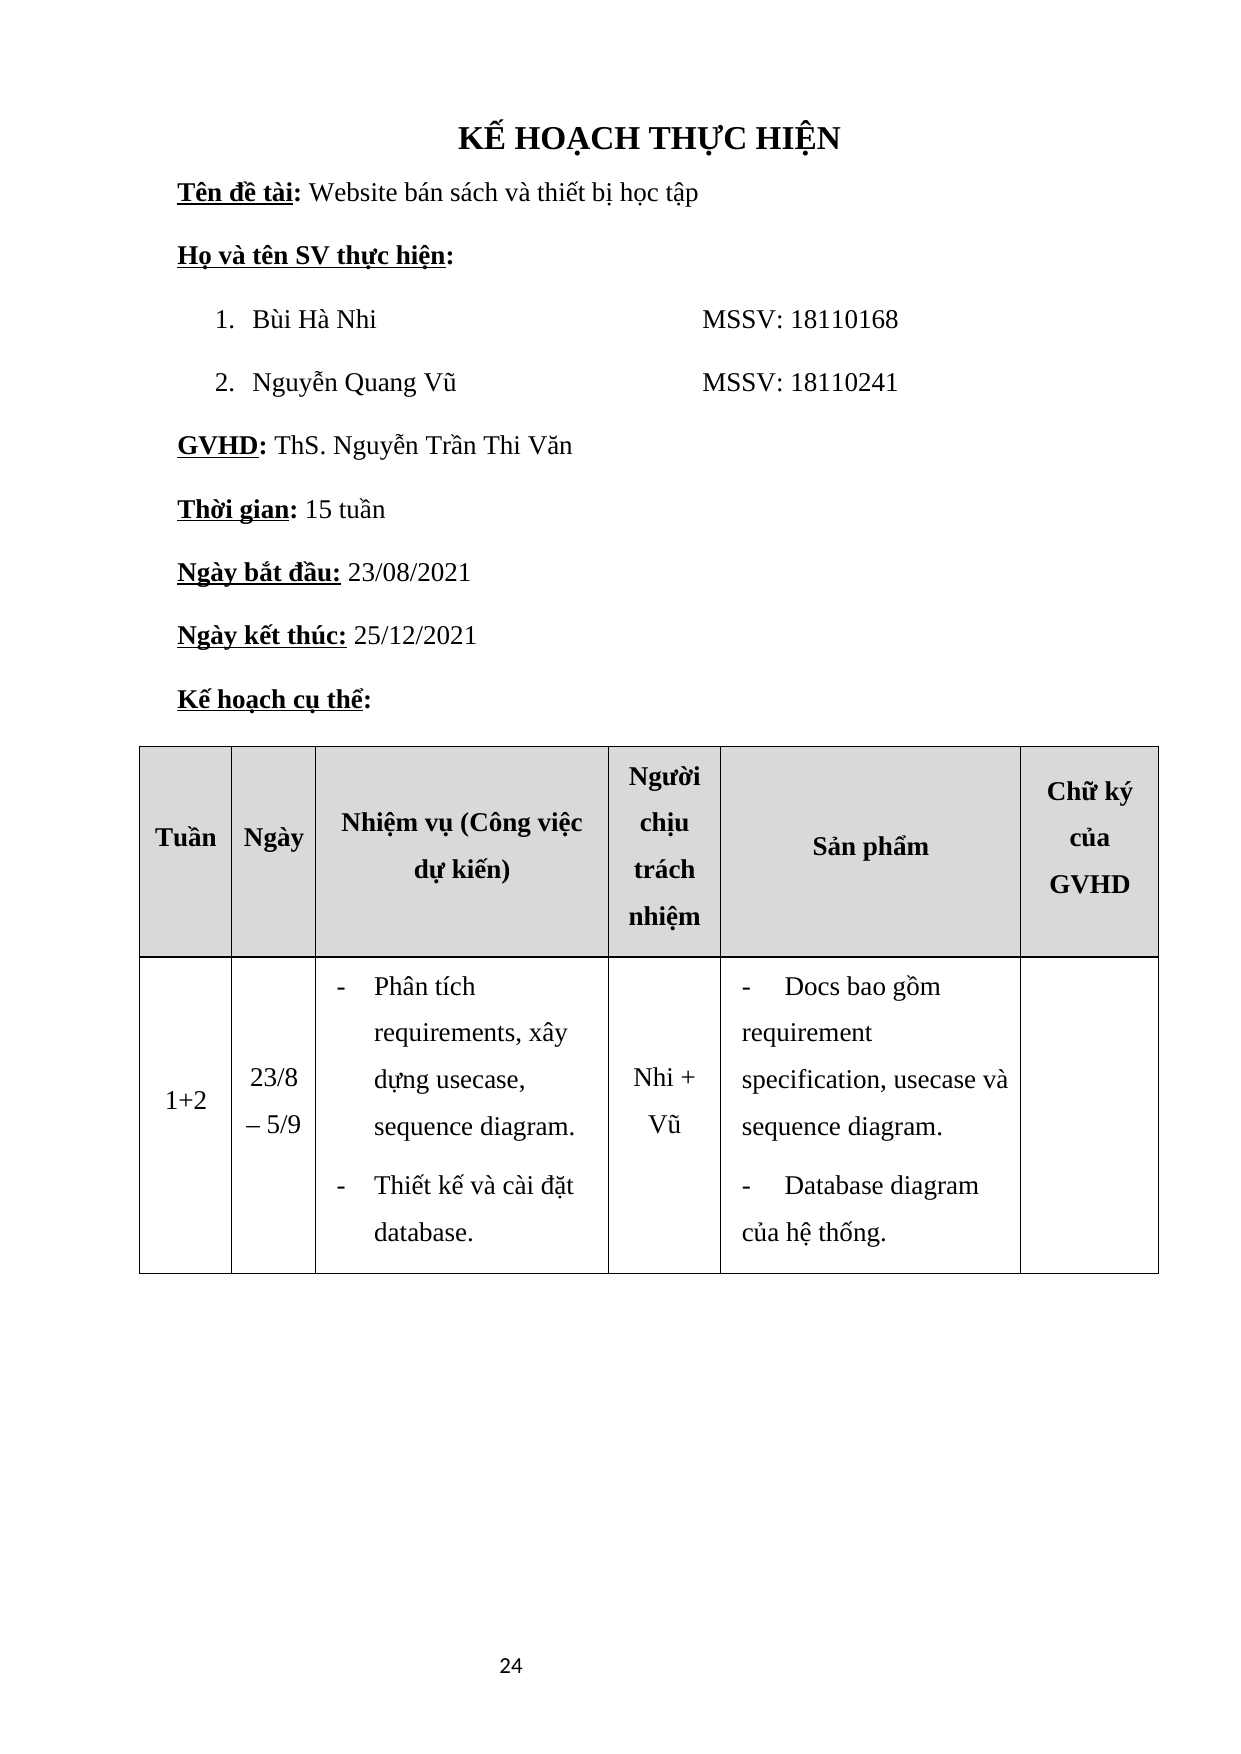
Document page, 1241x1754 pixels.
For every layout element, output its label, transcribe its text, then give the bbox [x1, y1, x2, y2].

subtitle KẾ HOẠCH THỰC HIỆN [177, 118, 1122, 157]
table_cell Phân tích requirements, xây dựng usecase, sequence diagram. Thiết kế và cài đặt database. [316, 958, 608, 1272]
list Bùi Hà Nhi MSSV: 18110168 [214, 303, 1122, 334]
text Ngày kết thúc: 25/12/2021 [177, 619, 1122, 651]
table_header Nhiệm vụ (Công việc dự kiến) [316, 747, 608, 956]
list Nguyễn Quang Vũ MSSV: 18110241 [214, 366, 1122, 397]
text Thời gian: 15 tuần [177, 493, 1122, 524]
text Kế hoạch cụ thể: [177, 683, 1122, 714]
table_header Sản phẩm [721, 747, 1020, 956]
text Tên đề tài: Website bán sách và thiết bị học tập [177, 176, 1122, 207]
table_cell [1021, 958, 1158, 1272]
text Họ và tên SV thực hiện: [177, 239, 1122, 271]
table_cell 1+2 [140, 958, 231, 1272]
table_cell 23/8 – 5/9 [232, 958, 315, 1272]
table_header Ngày [232, 747, 315, 956]
table_cell - Docs bao gồm requirement specification, usecase và sequence diagram. - Database diagram của hệ thống. [721, 958, 1020, 1272]
text Ngày bắt đầu: 23/08/2021 [177, 556, 1122, 587]
table_header Tuần [140, 747, 231, 956]
text GVHD: ThS. Nguyễn Trần Thi Văn [177, 429, 1122, 461]
table_header Chữ ký của GVHD [1021, 747, 1158, 956]
table_header Người chịu trách nhiệm [609, 747, 720, 956]
table_cell Nhi + Vũ [609, 958, 720, 1272]
